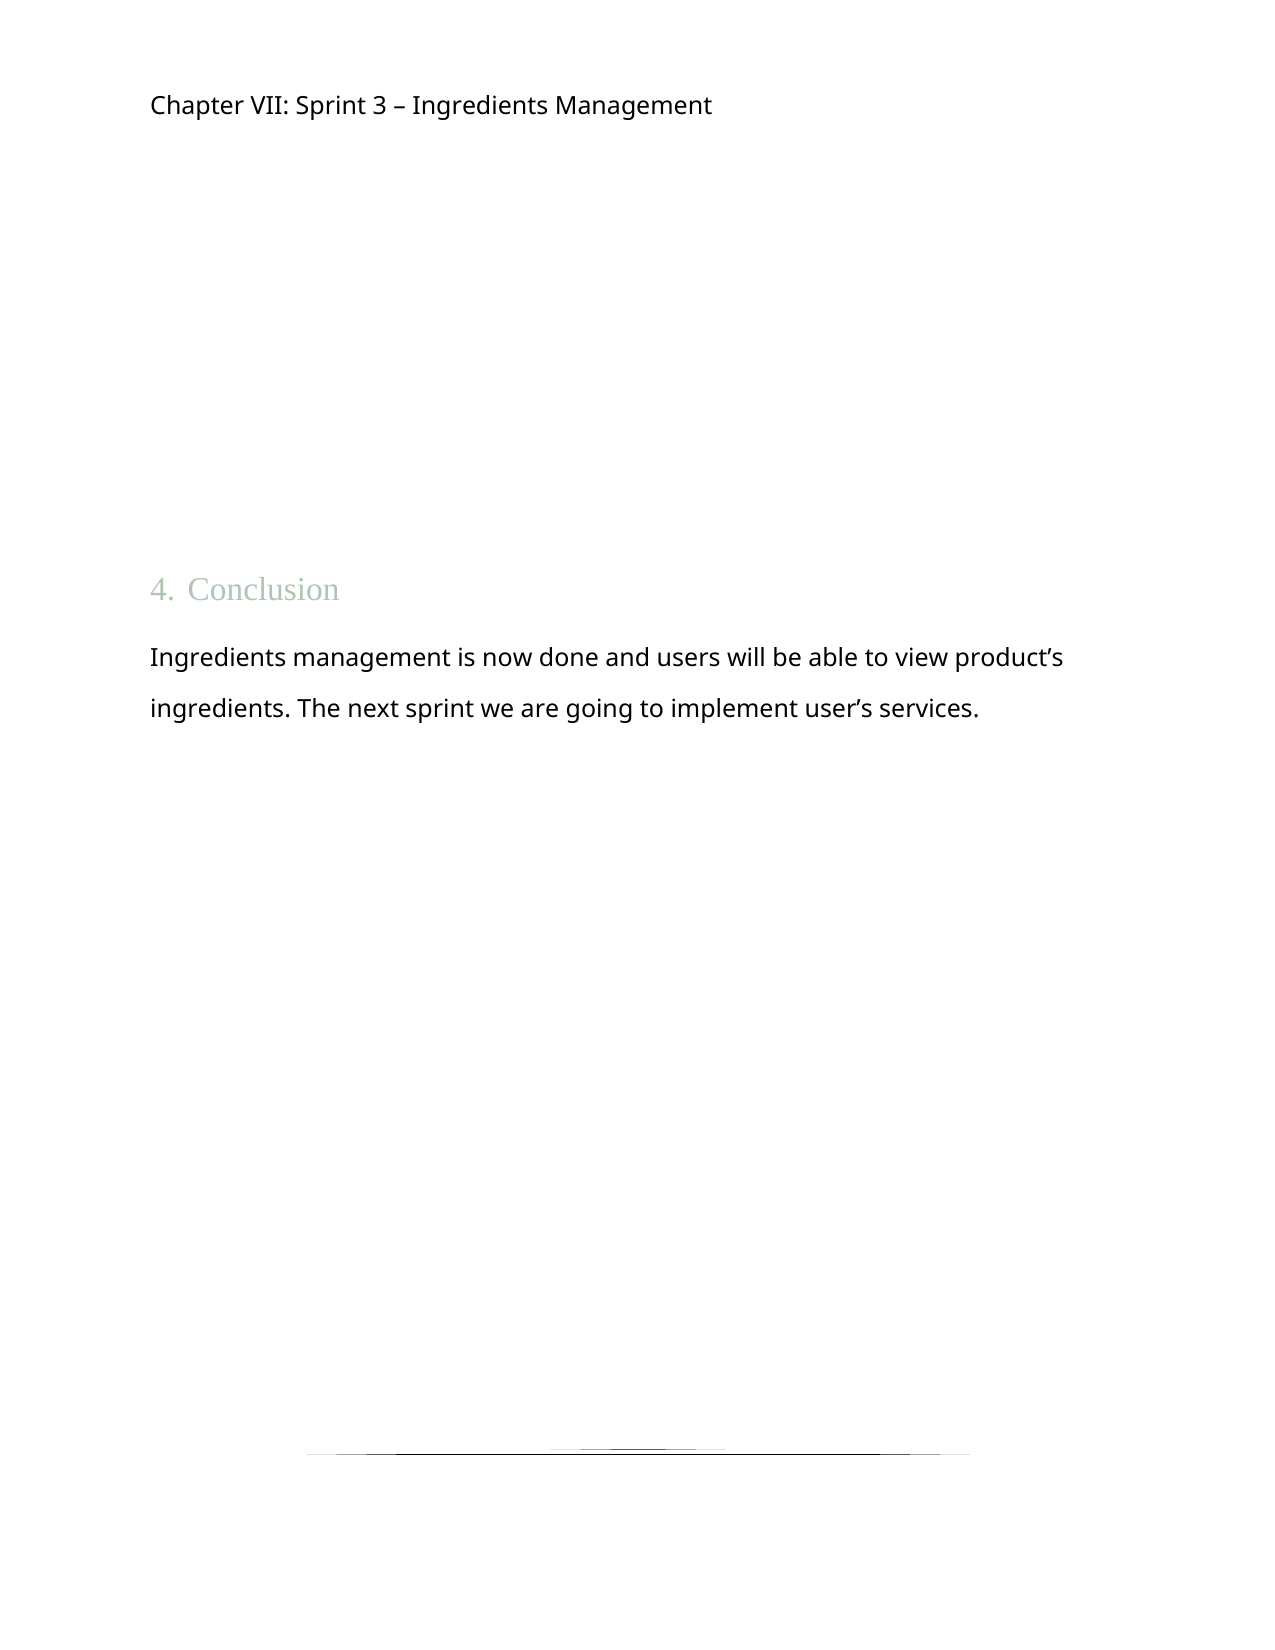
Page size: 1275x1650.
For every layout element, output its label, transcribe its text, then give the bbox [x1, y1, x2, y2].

subtitle Conclusion [150, 569, 1125, 607]
text Ingredients management is now done and users will be able to view product’s ingredients. The next sprint we are going to implement user’s services. [150, 639, 1125, 724]
